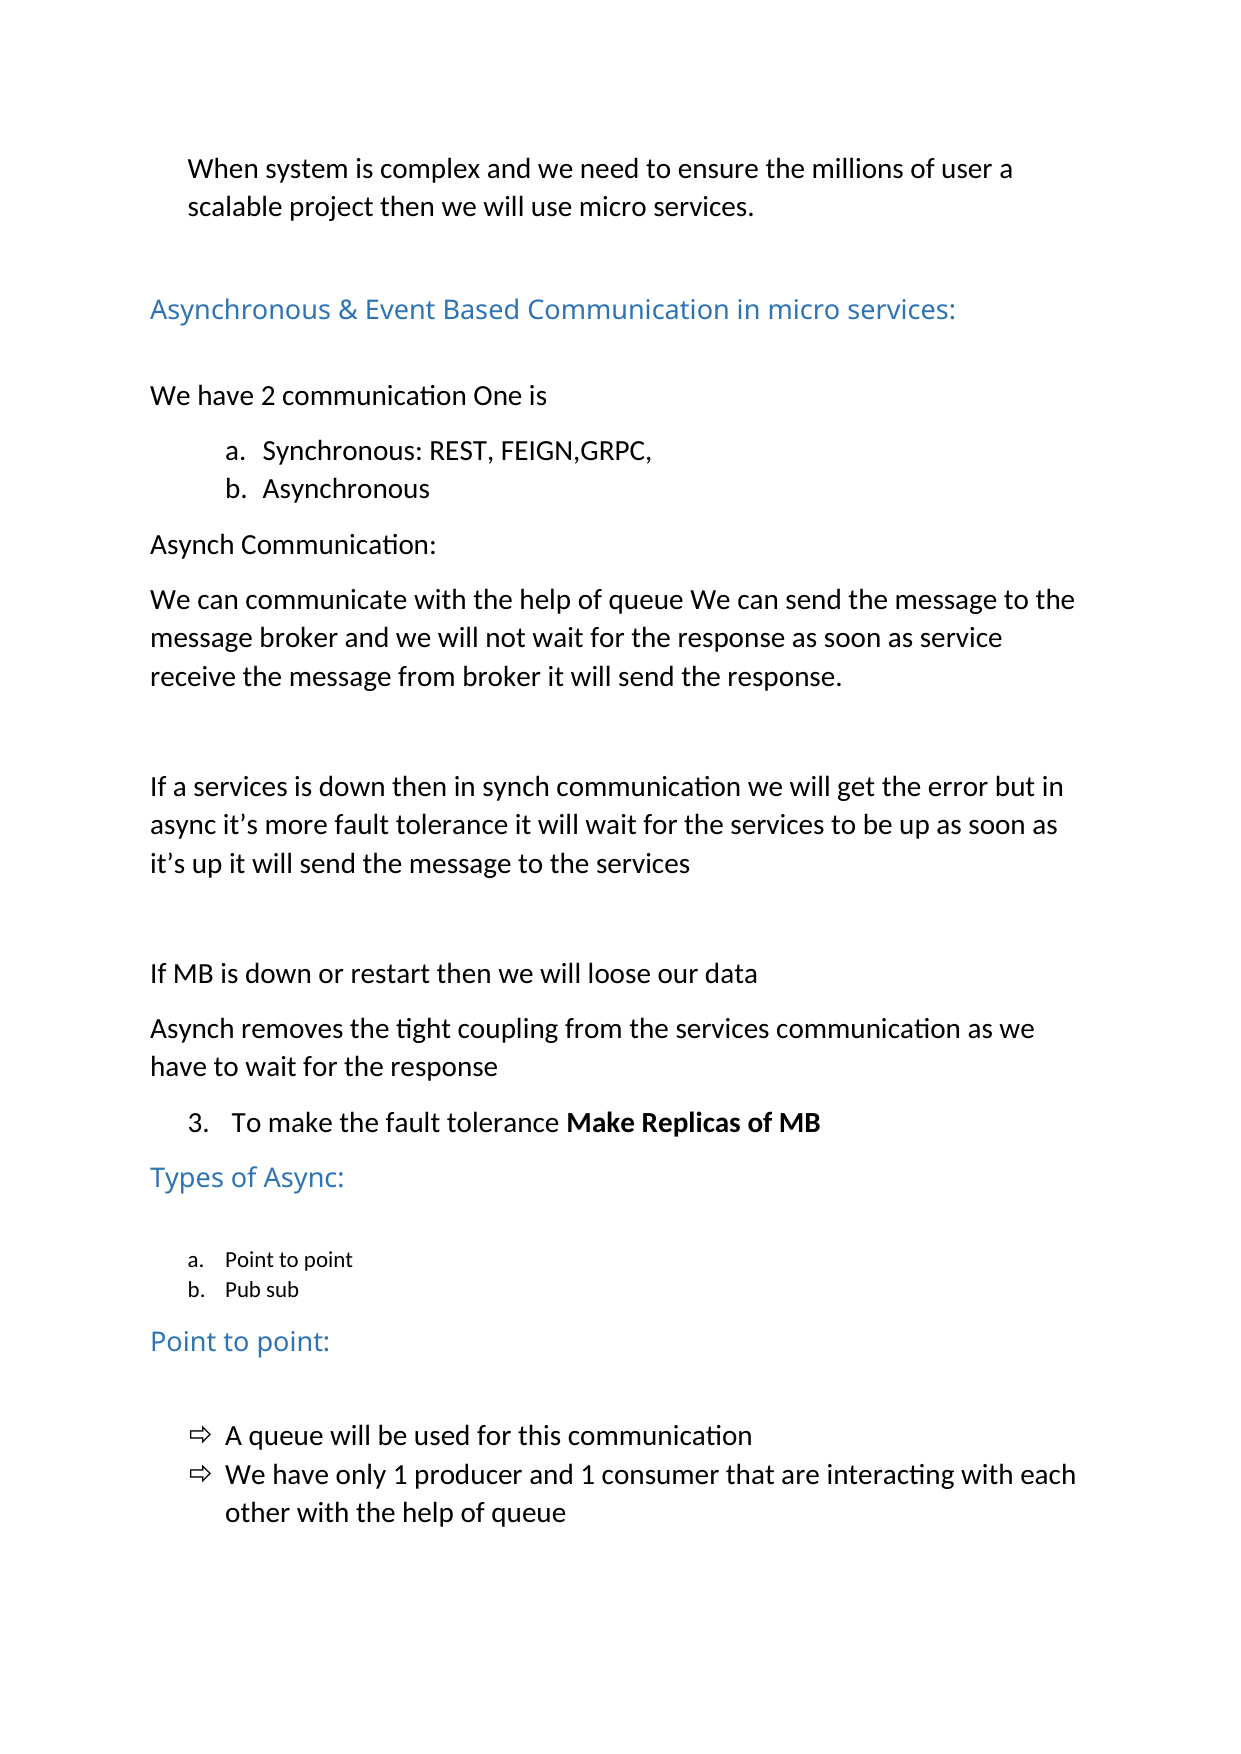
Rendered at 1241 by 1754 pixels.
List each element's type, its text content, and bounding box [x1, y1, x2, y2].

text When system is complex and we need to ensure the millions of user a scalable project then we will use micro services. [187, 150, 1090, 224]
list We have only 1 producer and 1 consumer that are interacting with each other with the help of queue [187, 1456, 1090, 1530]
text Asynch Communication: [150, 526, 1090, 561]
list Synchronous: REST, FEIGN,GRPC, [225, 432, 1090, 468]
list Pub sub [187, 1276, 1090, 1304]
text We have 2 communication One is [150, 377, 1090, 413]
list A queue will be used for this communication [187, 1417, 1090, 1453]
subtitle Point to point: [150, 1322, 1090, 1359]
text We can communicate with the help of queue We can send the message to the message broker and we will not wait for the response as soon as service receive the message from broker it will send the response. [150, 581, 1090, 693]
text If a services is down then in synch communication we will get the error but in async it’s more fault tolerance it will wait for the services to be up as soon as it’s up it will send the message to the services [150, 768, 1090, 880]
text Asynch removes the tight coupling from the services communication as we have to wait for the response [150, 1010, 1090, 1084]
list Point to point [187, 1245, 1090, 1273]
list To make the fault tolerance Make Replicas of MB [187, 1104, 1090, 1139]
list Asynchronous [225, 471, 1090, 506]
subtitle Asynchronous & Event Based Communication in micro services: [150, 290, 1090, 327]
subtitle Types of Async: [150, 1159, 1090, 1196]
text If MB is down or restart then we will loose our data [150, 955, 1090, 991]
